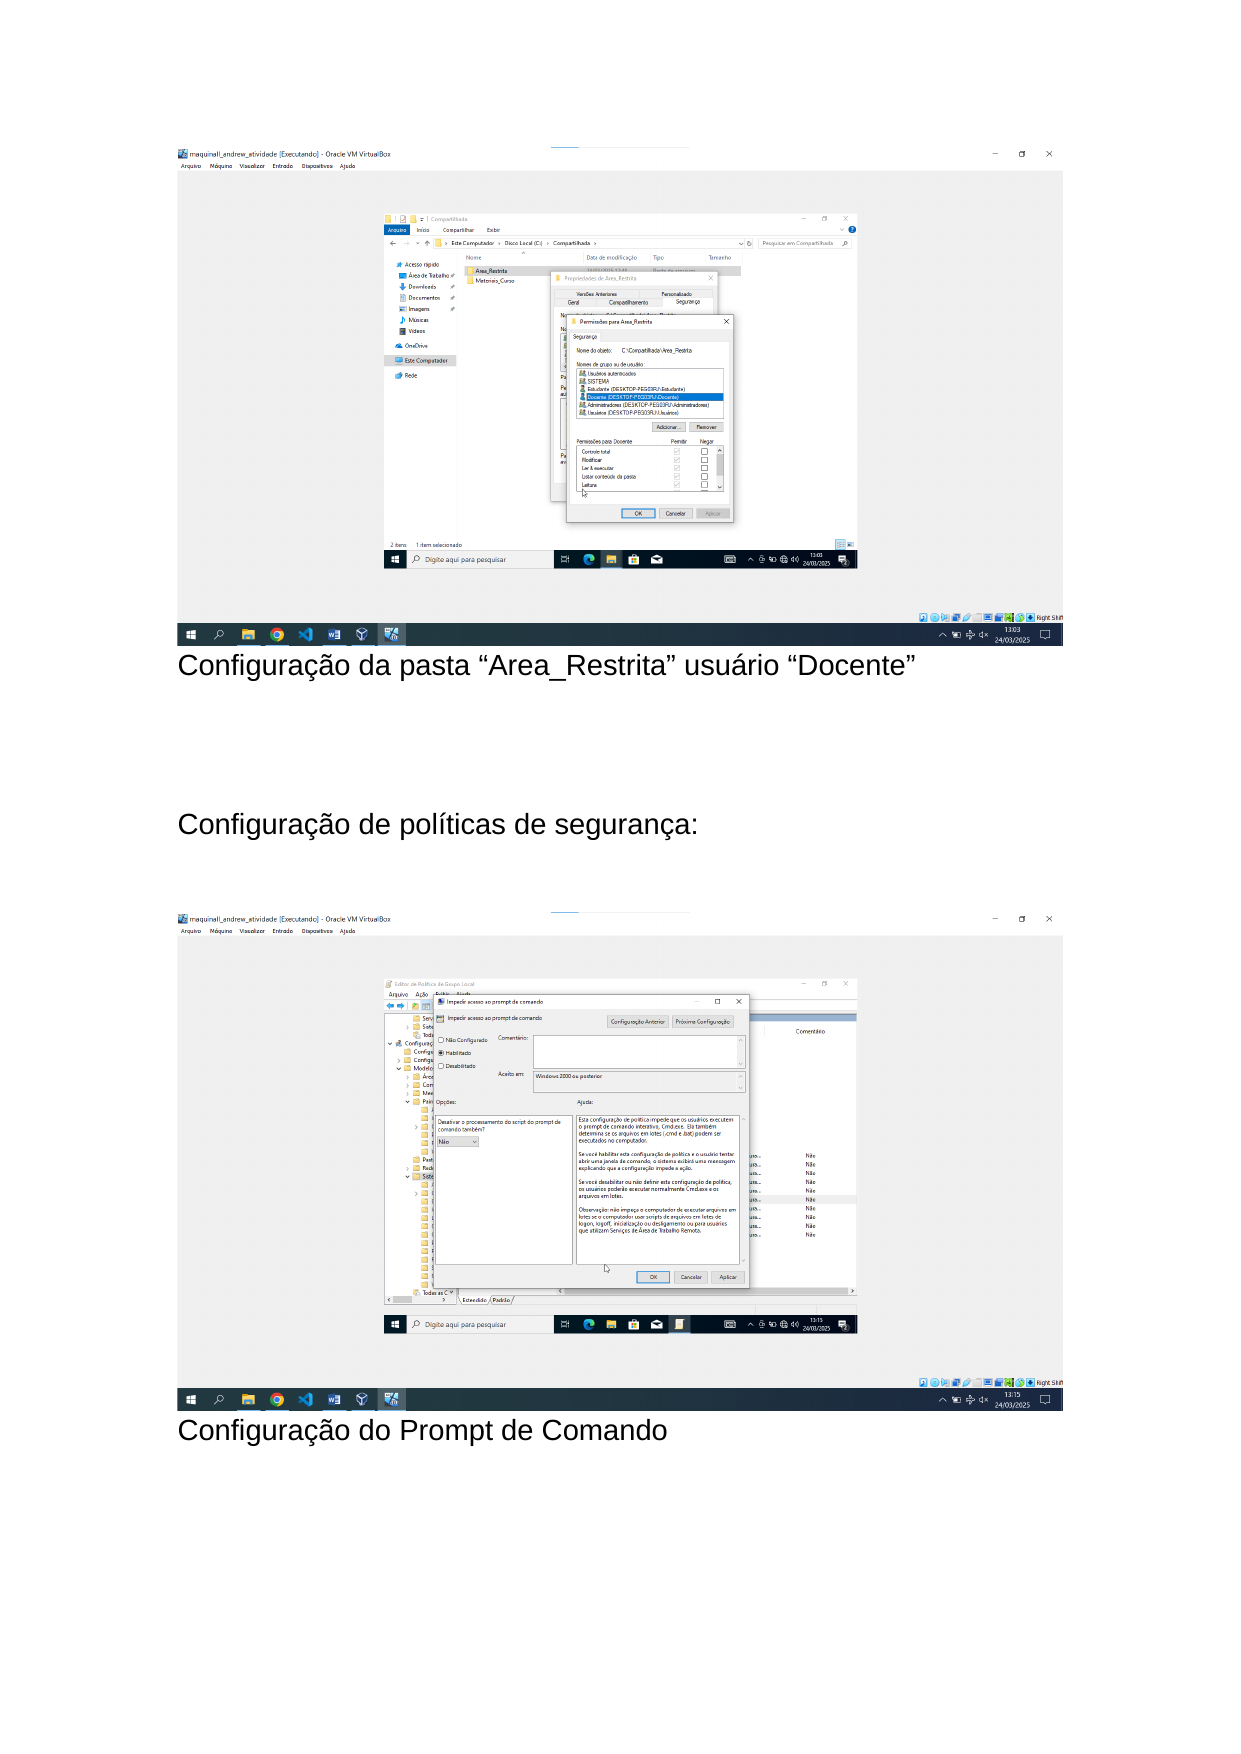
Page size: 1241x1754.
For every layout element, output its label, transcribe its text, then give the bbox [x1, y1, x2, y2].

picture [177, 147, 1063, 646]
picture [177, 912, 1063, 1411]
text Configuração da pasta “Area_Restrita” usuário “Docente” [177, 646, 1063, 682]
text Configuração do Prompt de Comando [177, 1411, 1063, 1447]
text Configuração de políticas de segurança: [177, 807, 1063, 840]
